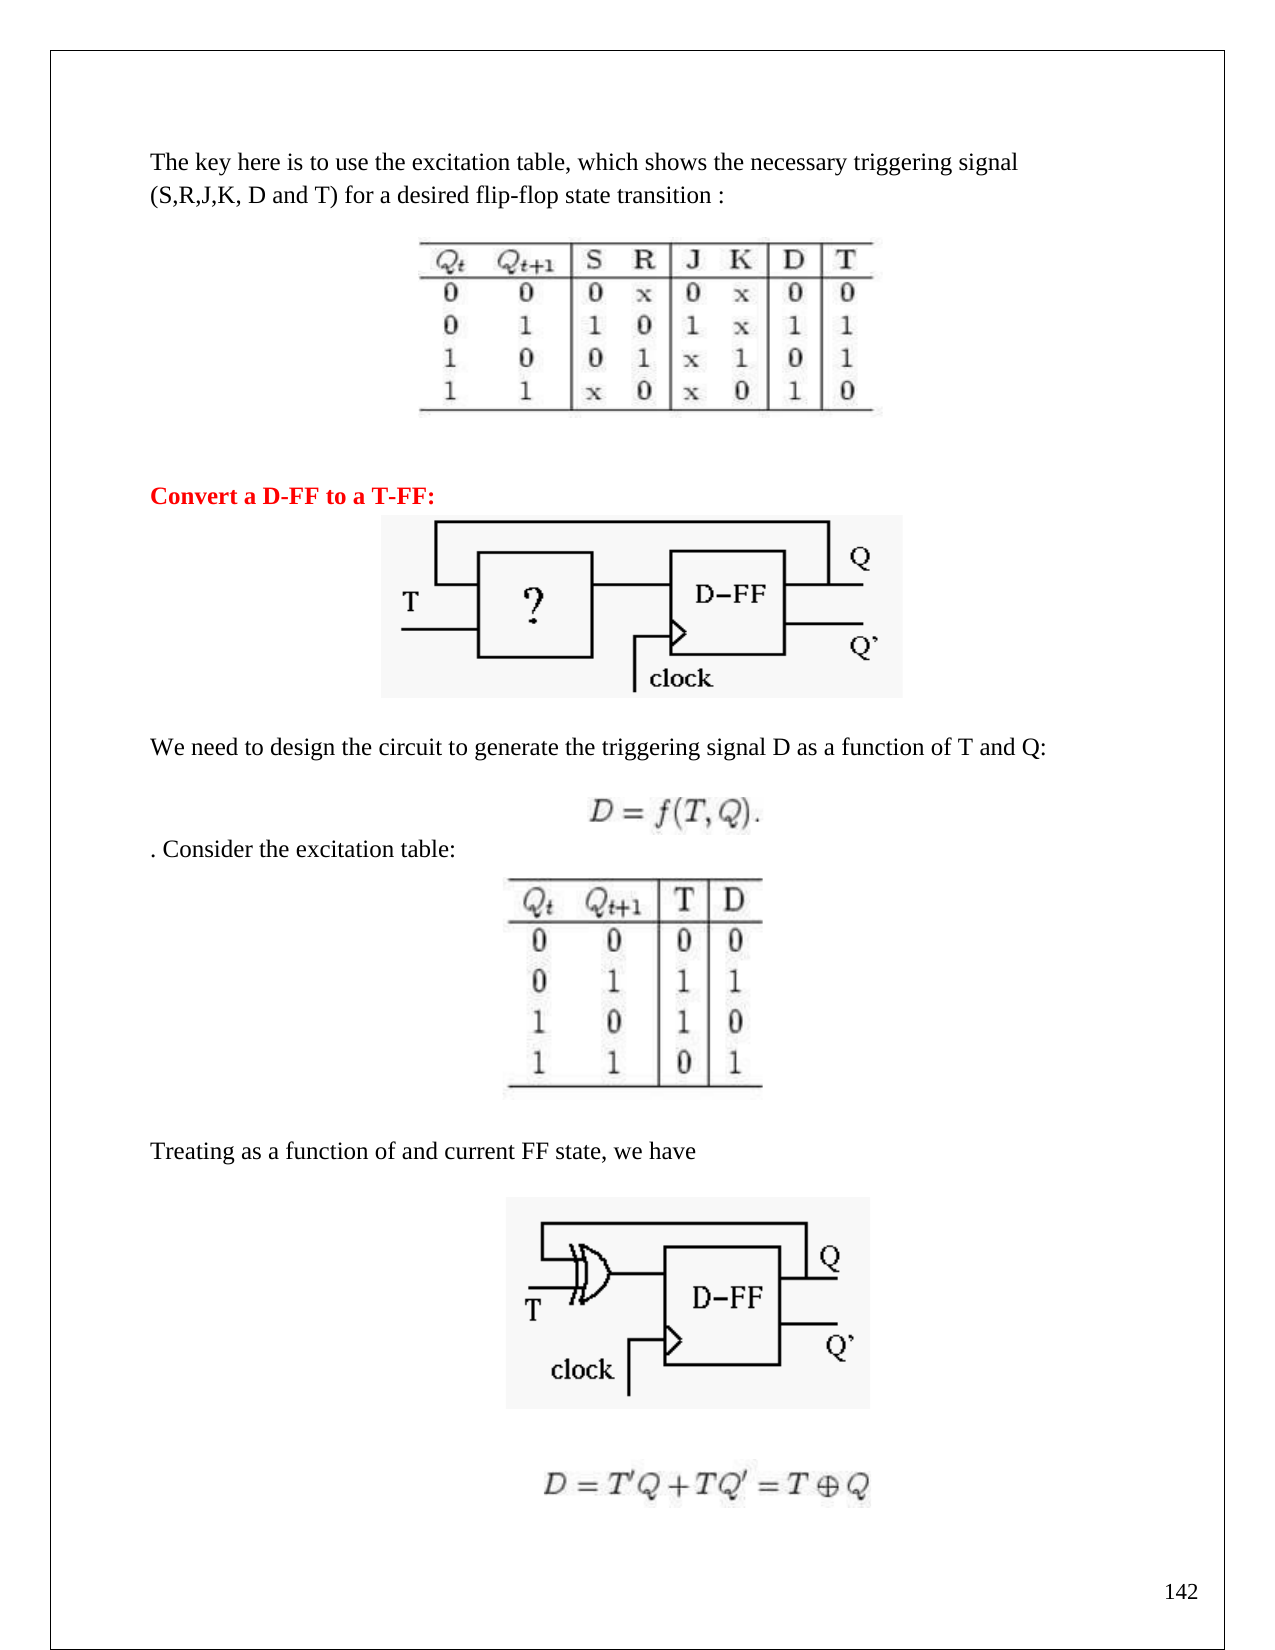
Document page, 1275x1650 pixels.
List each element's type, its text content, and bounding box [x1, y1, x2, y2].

text 142 [92, 1578, 1198, 1604]
picture [587, 797, 764, 835]
subtitle Convert a D-FF to a T-FF: [150, 481, 1210, 510]
picture [502, 877, 763, 1100]
picture [543, 1459, 872, 1508]
picture [381, 515, 903, 698]
picture [505, 1197, 871, 1409]
text . Consider the excitation table: [150, 793, 1210, 863]
text The key here is to use the excitation table, which shows the necessary triggering signal (S,R,J,K, D and T) for a desired flip-flop state transition : [150, 147, 1102, 209]
text Treating as a function of and current FF state, we have [150, 1136, 1210, 1164]
text We need to design the circuit to generate the triggering signal D as a function of T and Q: [150, 732, 1210, 761]
picture [418, 237, 883, 418]
